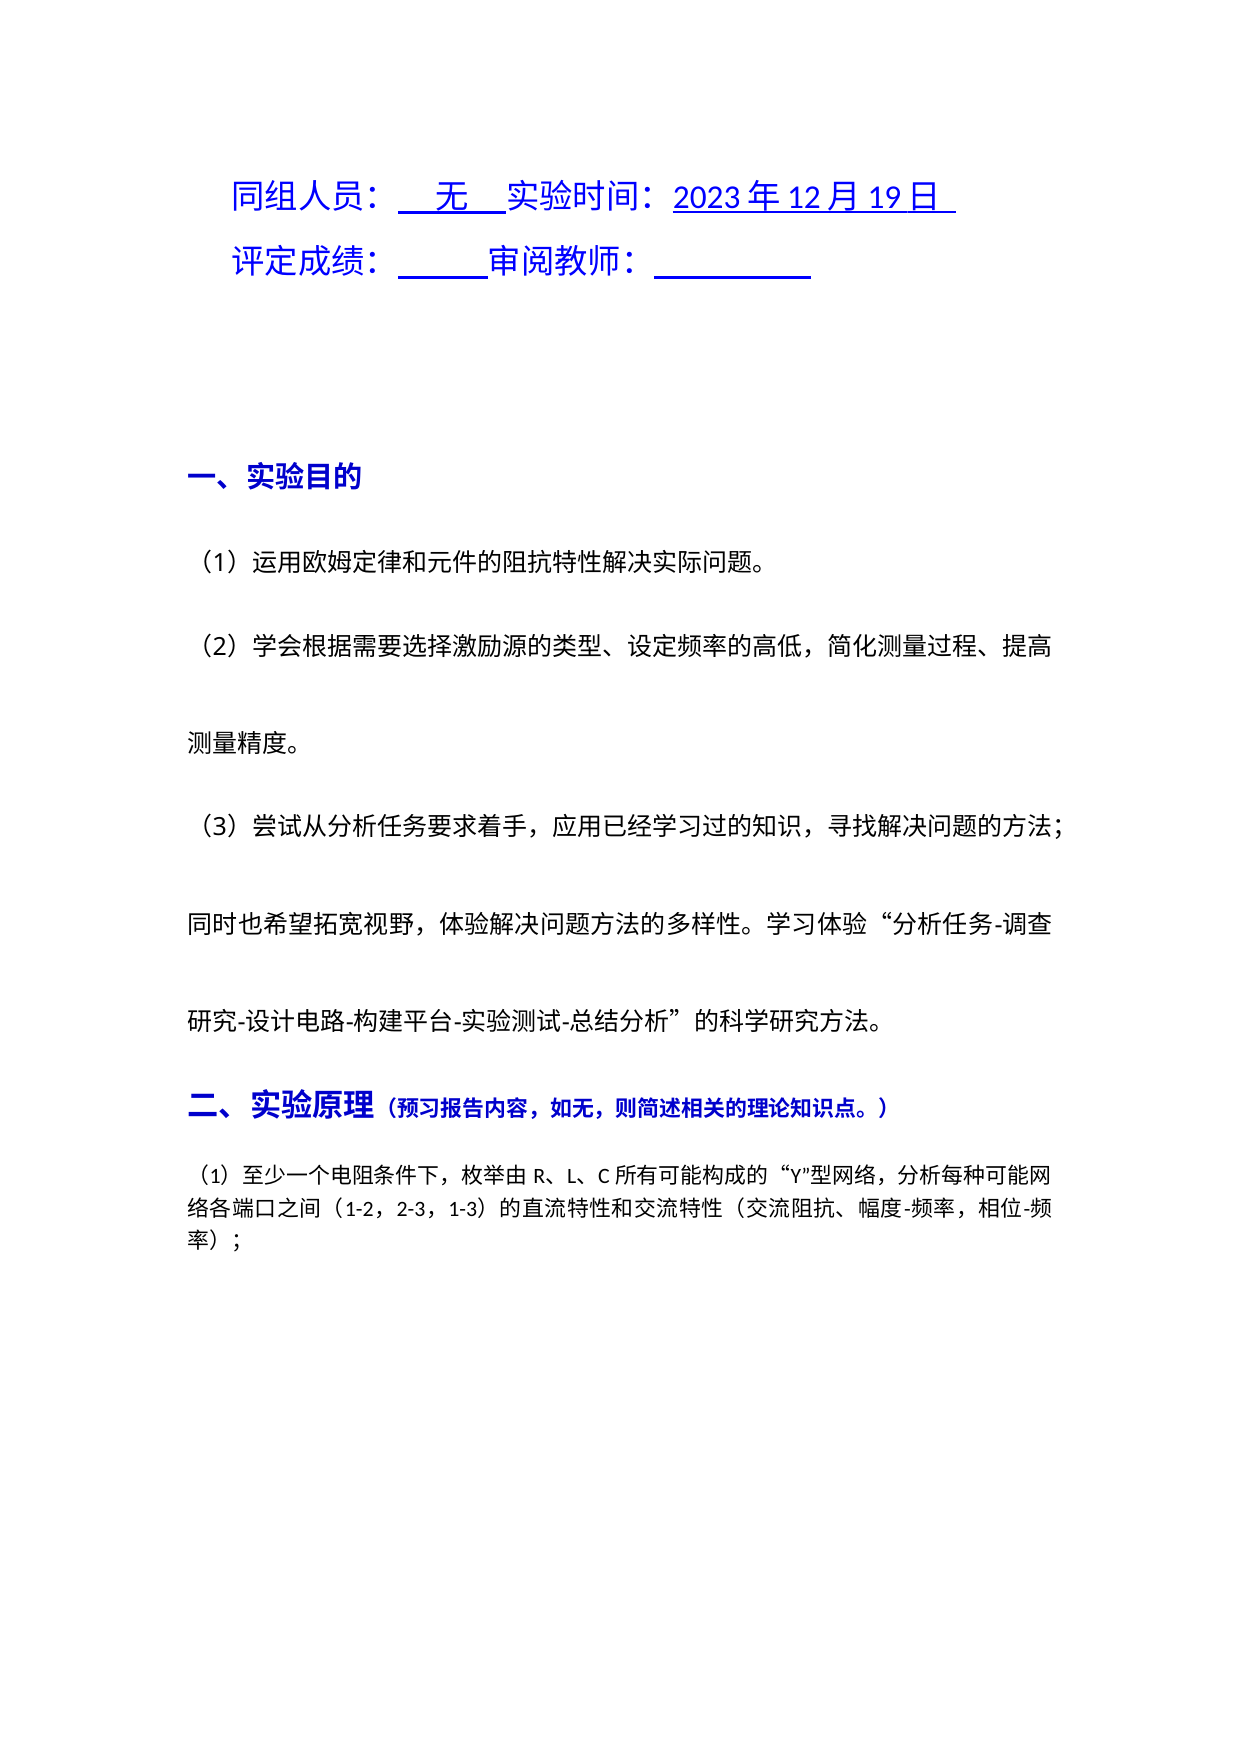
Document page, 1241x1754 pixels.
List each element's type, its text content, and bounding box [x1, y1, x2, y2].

text 评定成绩： 审阅教师： [187, 227, 1053, 292]
text 二、实验原理（预习报告内容，如无，则简述相关的理论知识点。） [187, 1070, 1053, 1135]
text 同组人员： 无 实验时间：2023年12月19日 [187, 162, 1053, 227]
text （2）学会根据需要选择激励源的类型、设定频率的高低，简化测量过程、提高测量精度。 [187, 612, 1053, 774]
text （3）尝试从分析任务要求着手，应用已经学习过的知识，寻找解决问题的方法；同时也希望拓宽视野，体验解决问题方法的多样性。学习体验“分析任务-调查研究-设计电路-构建平台-实验测试-总结分析”的科学研究方法。 [187, 792, 1053, 1052]
text （1）运用欧姆定律和元件的阻抗特性解决实际问题。 [187, 528, 1053, 593]
text 一、实验目的 [187, 442, 1053, 507]
text （1）至少一个电阻条件下，枚举由 R、L、C 所有可能构成的“Y”型网络，分析每种可能网络各端口之间（1-2，2-3，1-3）的直流特性和交流特性（交流阻抗、幅度-频率，相位-频率）； [187, 1158, 1053, 1255]
